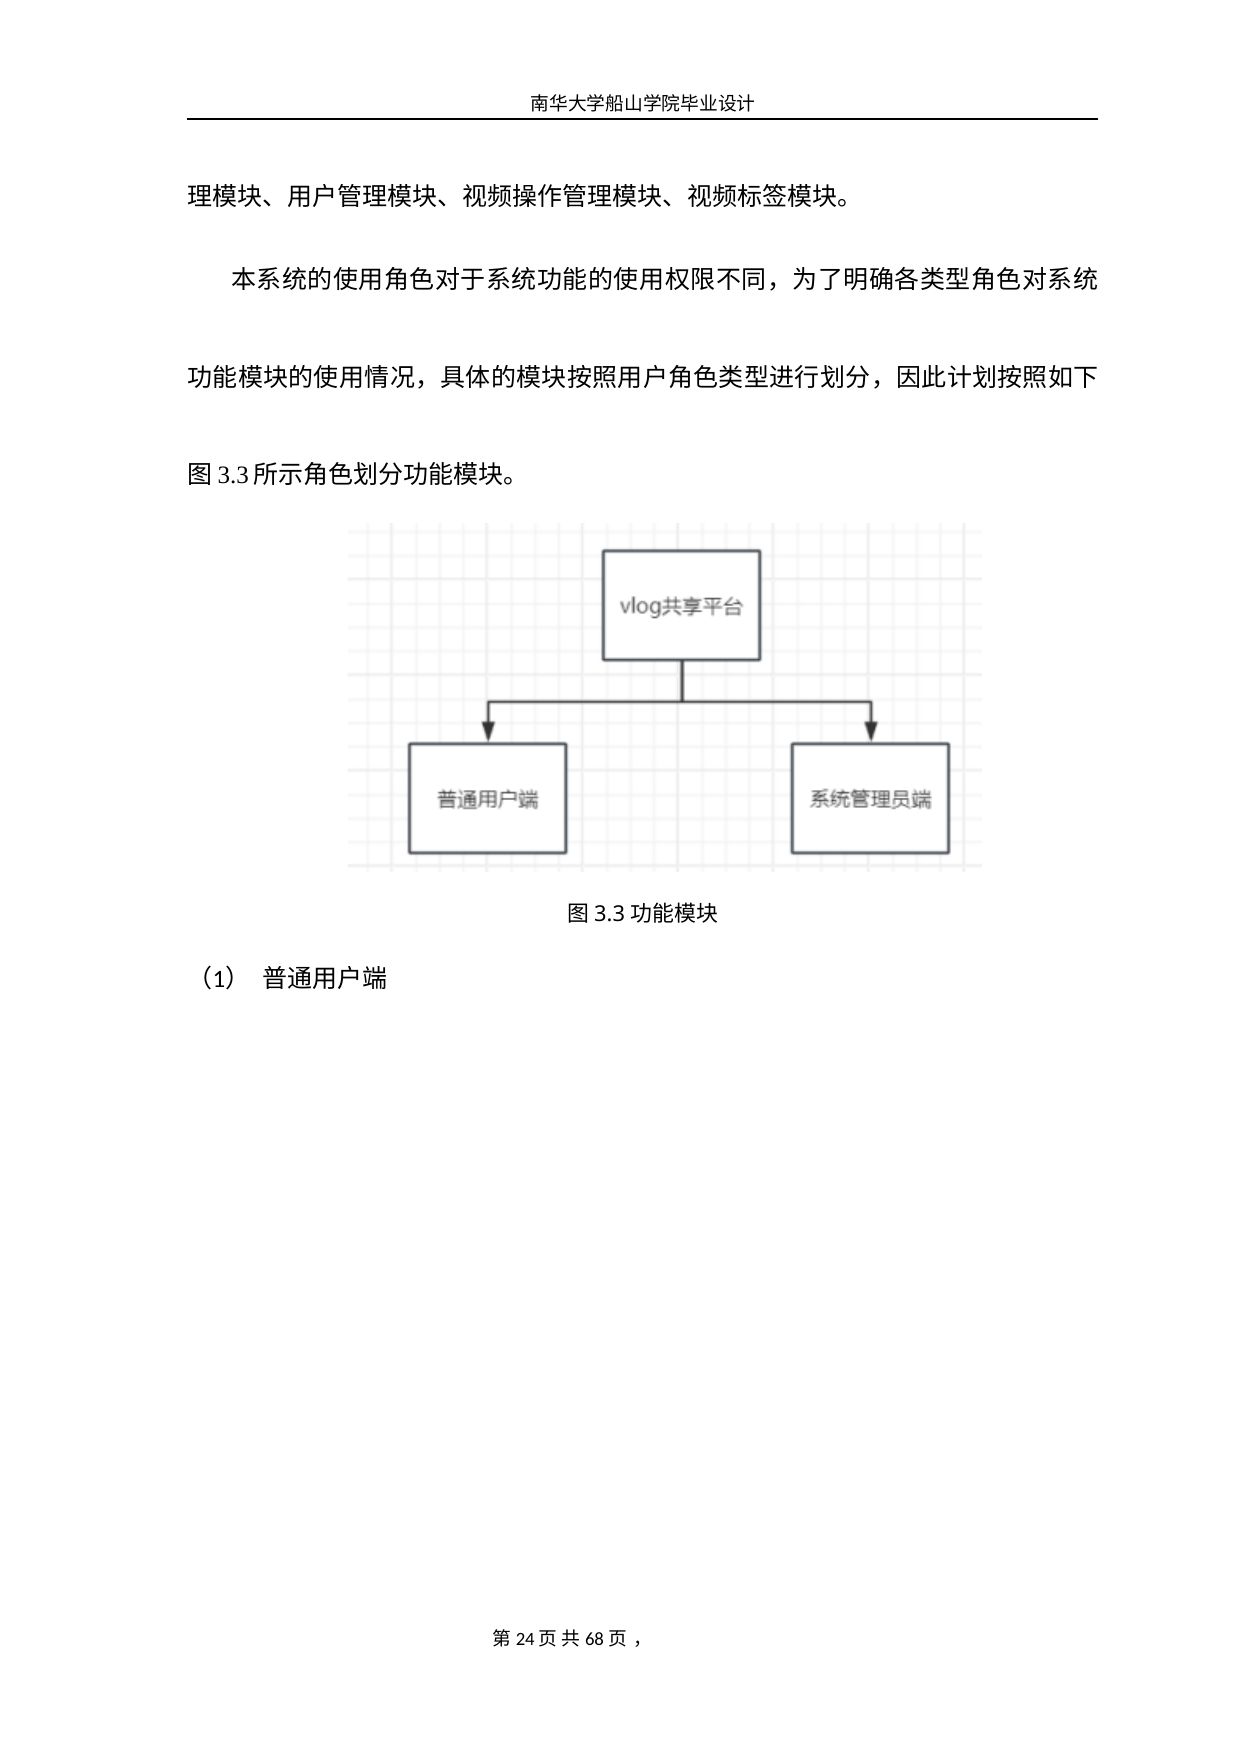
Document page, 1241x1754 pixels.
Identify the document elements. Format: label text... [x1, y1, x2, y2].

list 普通用户端 [187, 944, 1098, 1009]
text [187, 162, 1098, 227]
picture [347, 523, 982, 872]
text 图3.3 功能模块 [187, 896, 1098, 928]
text 本系统的使用角色对于系统功能的使用权限不同，为了明确各类型角色对系统功能模块的使用情况，具体的模块按照用户角色类型进行划分，因此计划按照如下图3.3所示角色划分功能模块。 [187, 245, 1098, 505]
